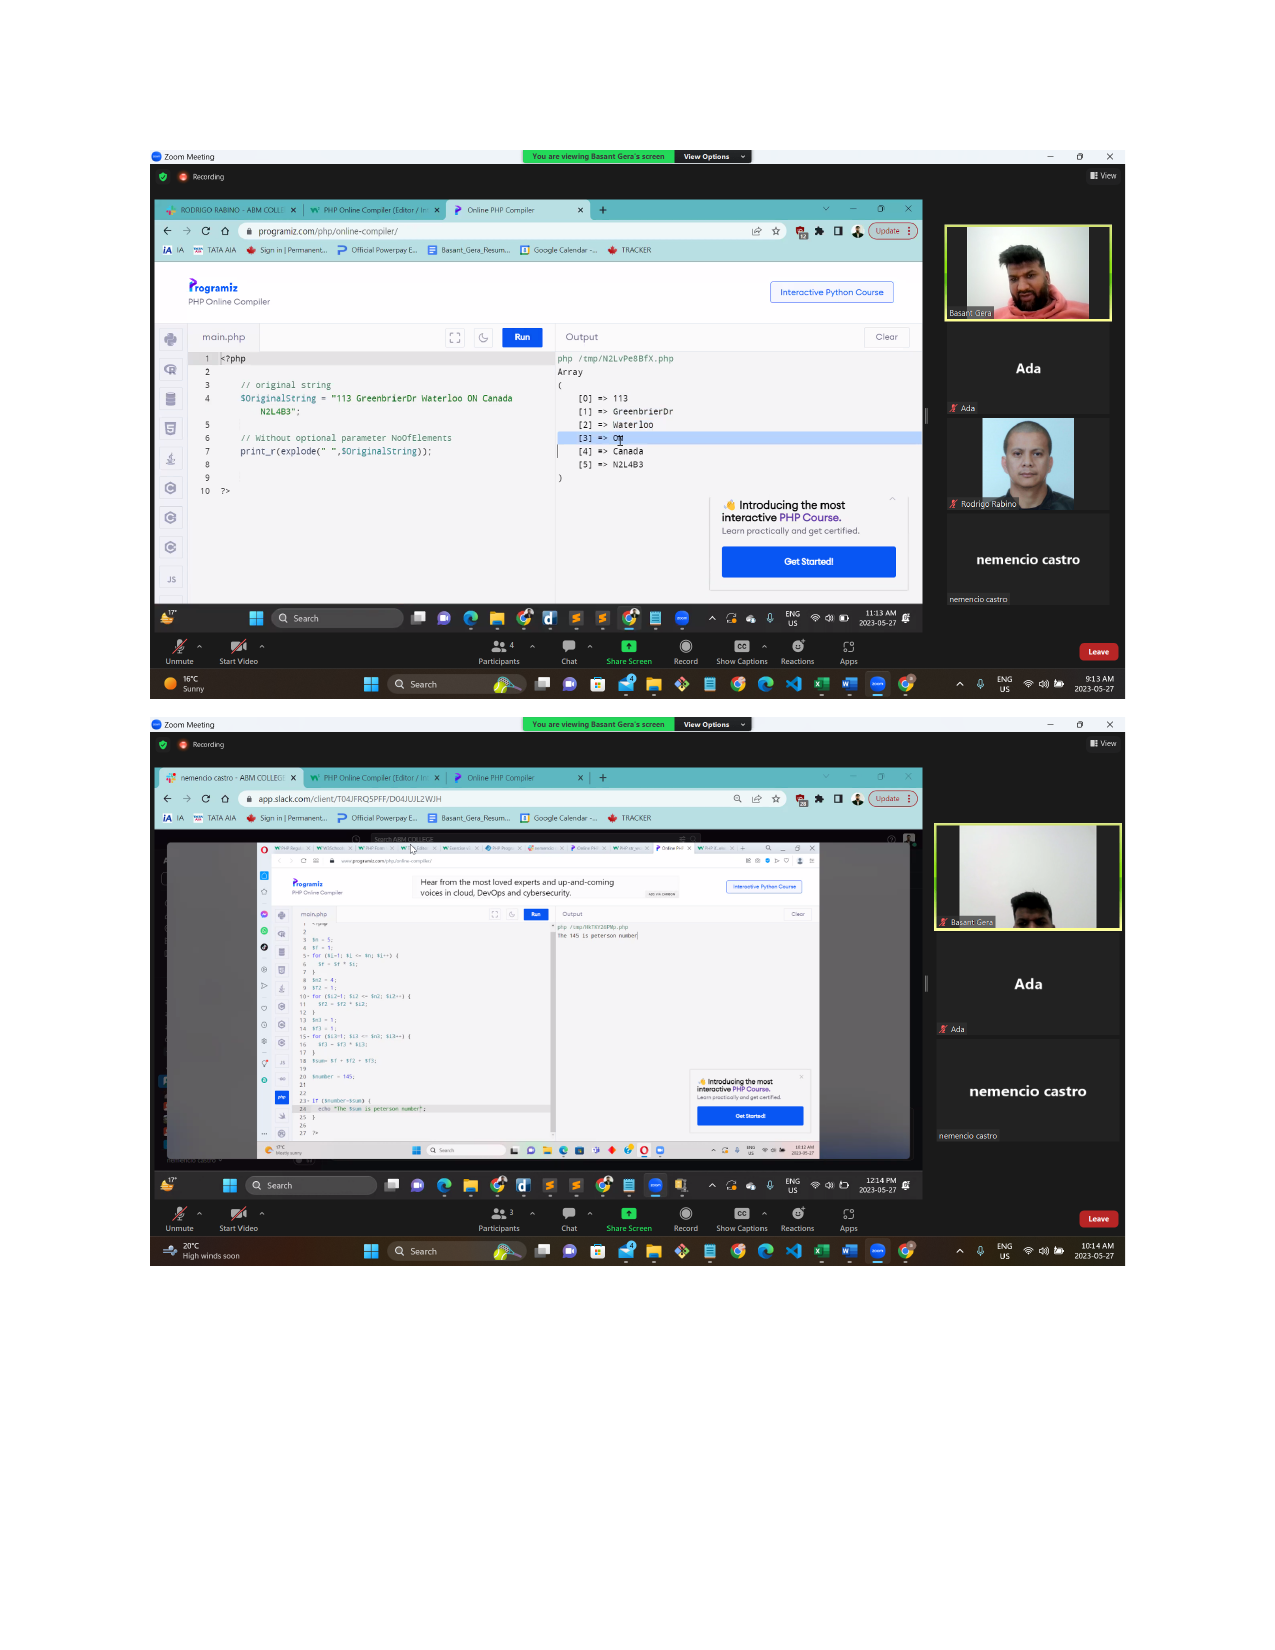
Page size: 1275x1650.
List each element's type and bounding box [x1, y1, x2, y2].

picture [150, 717, 1125, 1266]
picture [150, 150, 1125, 699]
